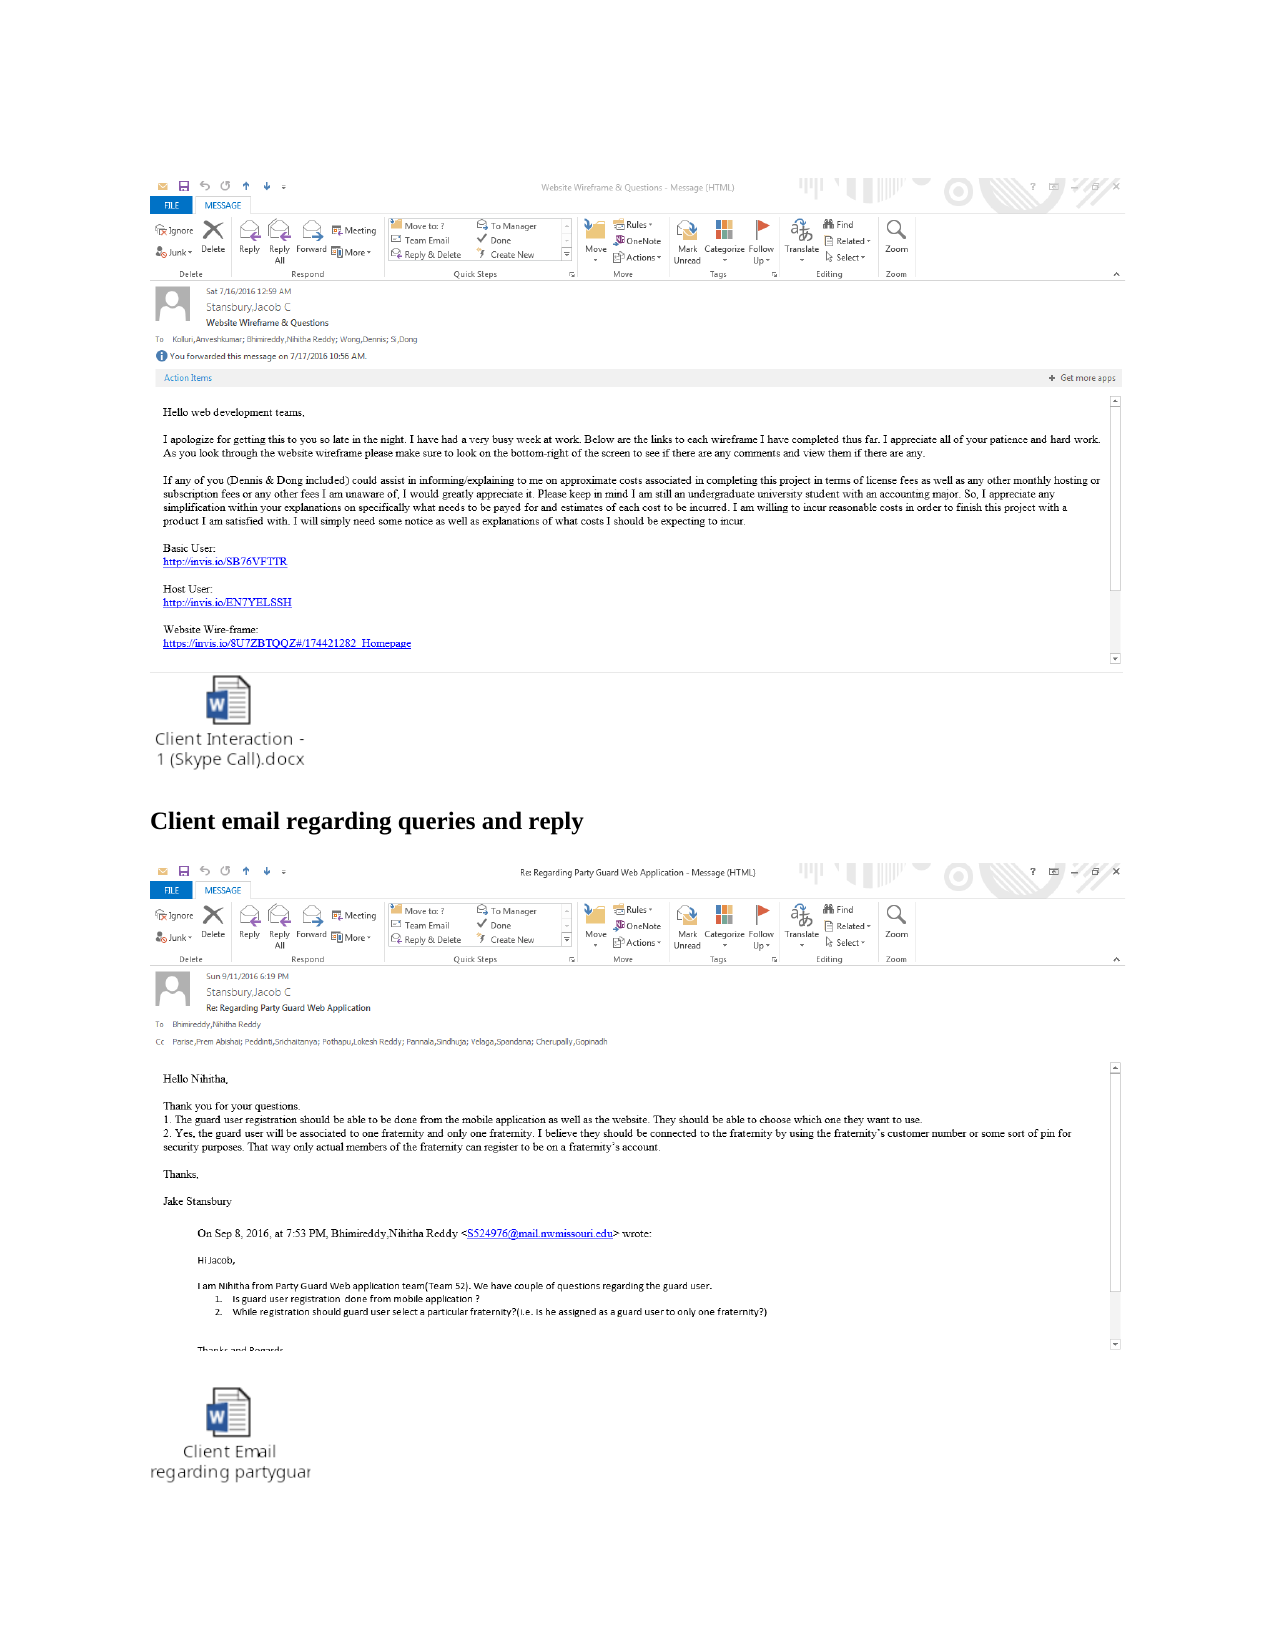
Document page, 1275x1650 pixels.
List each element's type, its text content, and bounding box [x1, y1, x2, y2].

picture [150, 863, 1125, 1357]
text Client email regarding queries and reply [150, 806, 1125, 835]
picture [150, 178, 1125, 673]
